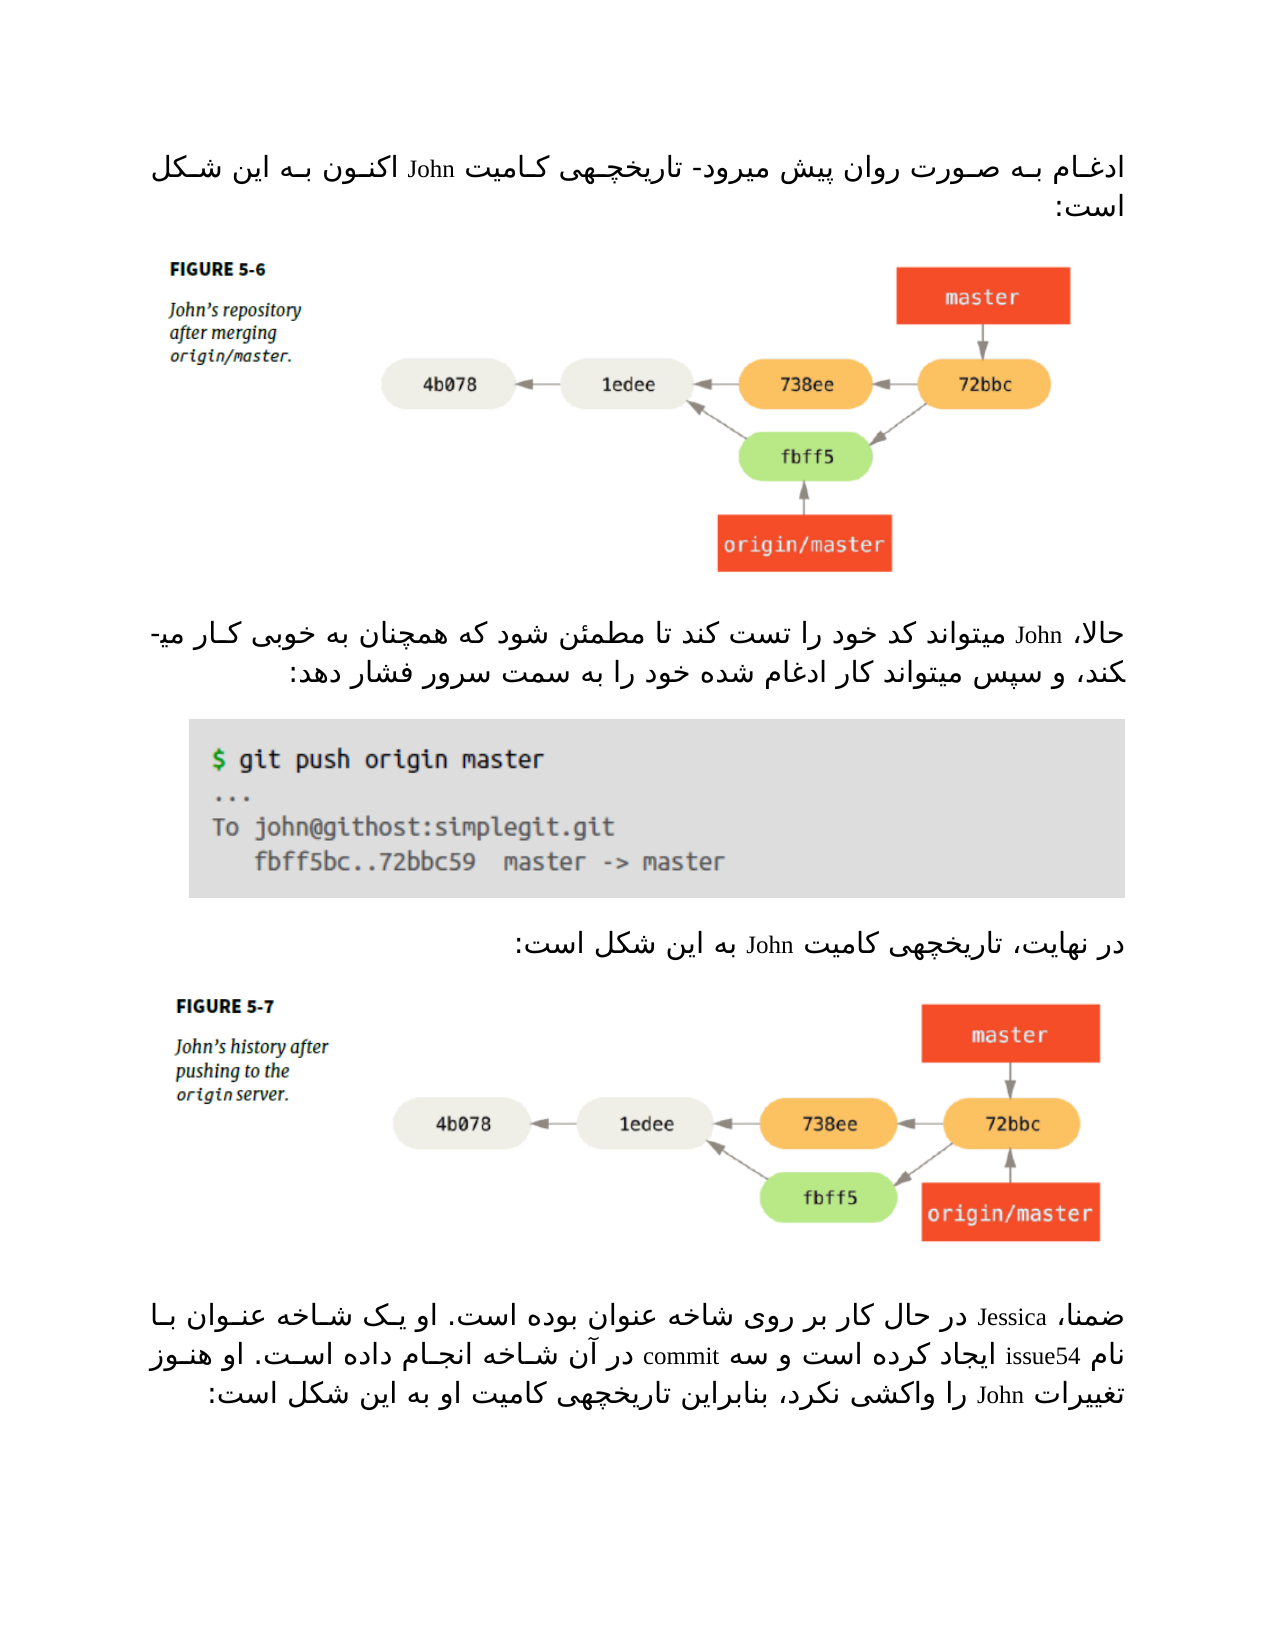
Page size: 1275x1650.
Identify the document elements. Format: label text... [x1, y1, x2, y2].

text در نهایت، تاریخچهی کامیت John به این شکل است: [150, 926, 1125, 960]
text حالا، John میتواند کد خود را تست کند تا مطمئن شود که همچنان به خوبی کار میکند، و سپس میتواند کار ادغام شده خود را به سمت سرور فشار دهد: [150, 616, 1125, 689]
text ضمنا، Jessica در حال کار بر روی شاخه عنوان بوده است. او یک شاخه عنوان با نام issue54 ایجاد کرده است و سه commit در آن شاخه انجام داده است. او هنوز تغییرات John را واکشی نکرد، بنابراین تاریخچهی کامیت او به این شکل است: [150, 1298, 1125, 1410]
text ادغام به صورت روان پیش میرود- تاریخچهی کامیت John اکنون به این شکل است: [150, 150, 1125, 223]
